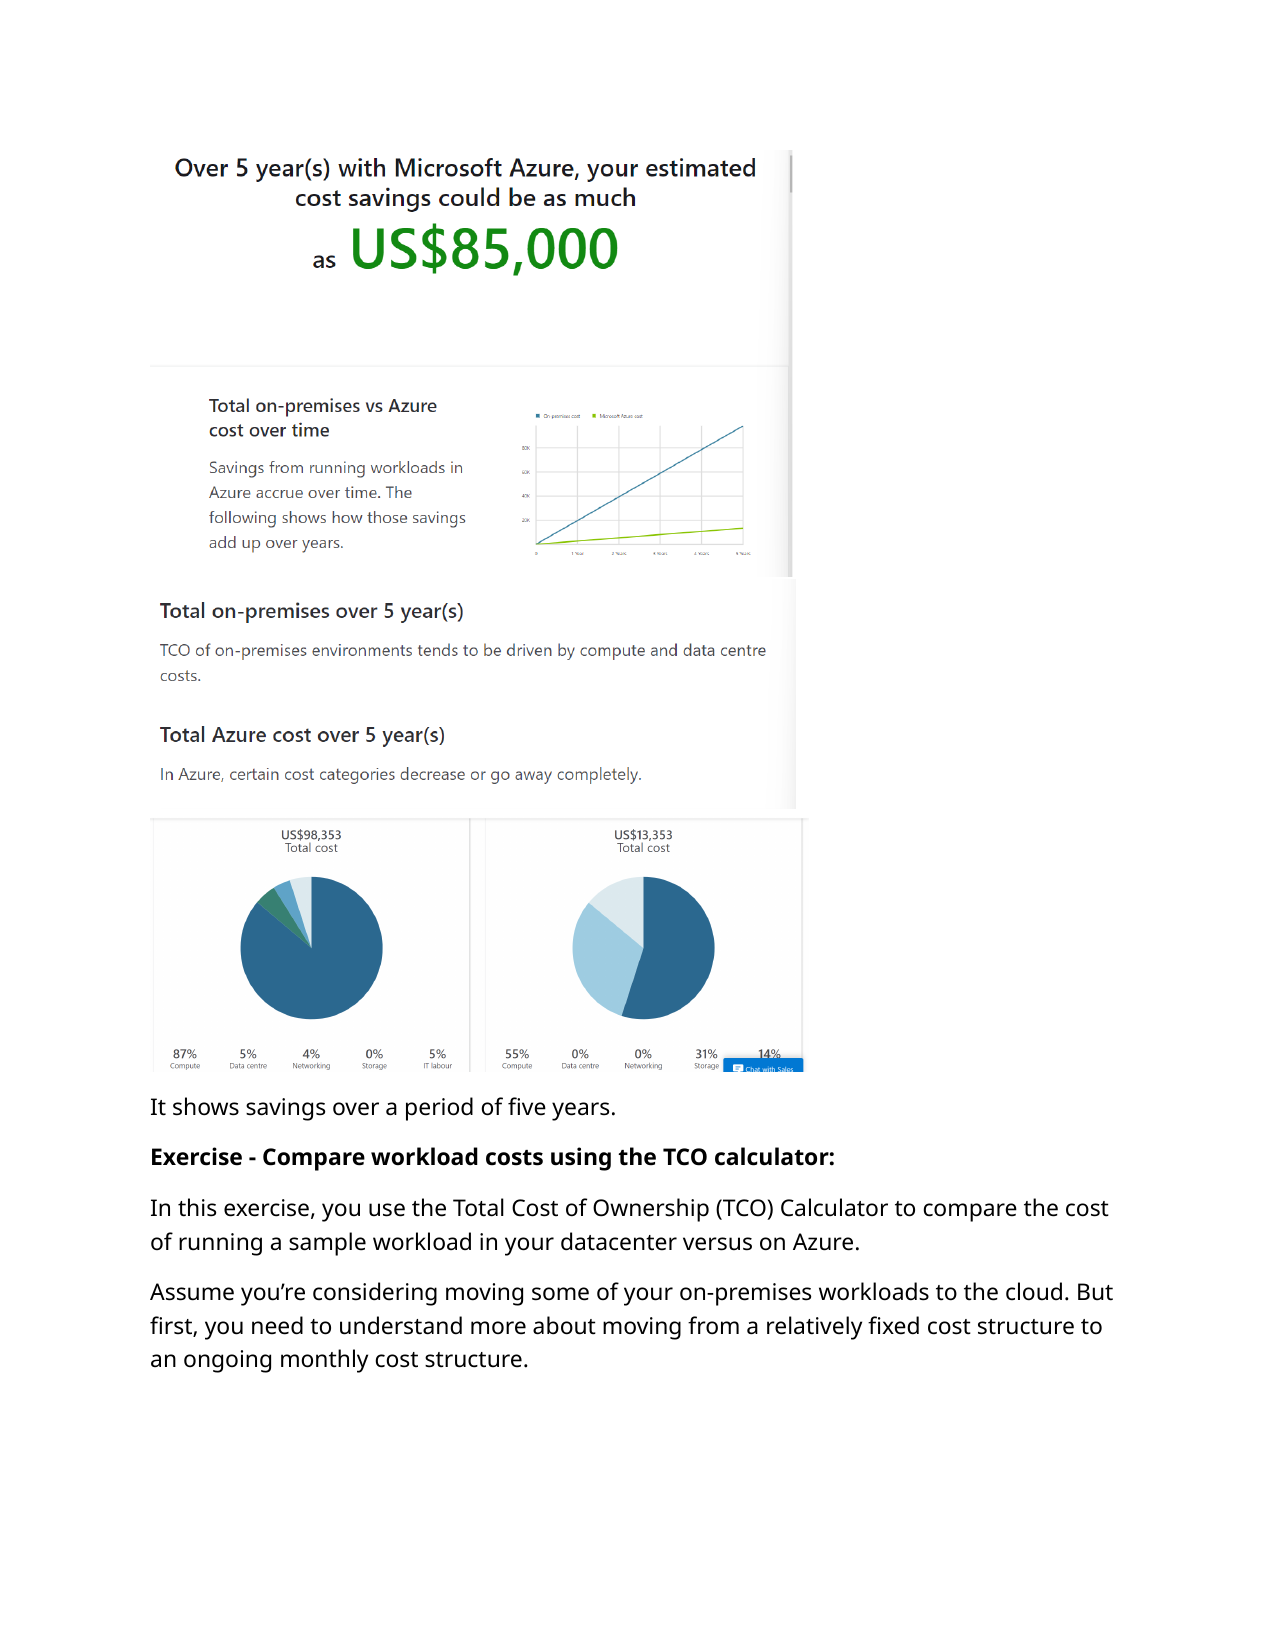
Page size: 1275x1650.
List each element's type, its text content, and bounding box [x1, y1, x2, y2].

text It shows savings over a period of five years. [150, 1091, 1125, 1122]
text Assume you’re considering moving some of your on-premises workloads to the cloud. But first, you need to understand more about moving from a relatively fixed cost structure to an ongoing monthly cost structure. [150, 1276, 1125, 1375]
picture [150, 150, 793, 577]
picture [150, 579, 796, 809]
text In this exercise, you use the Total Cost of Ownership (TCO) Calculator to compare the cost of running a sample workload in your datacenter versus on Azure. [150, 1192, 1125, 1257]
text Exercise - Compare workload costs using the TCO calculator: [150, 1141, 1125, 1173]
picture [150, 817, 809, 1072]
